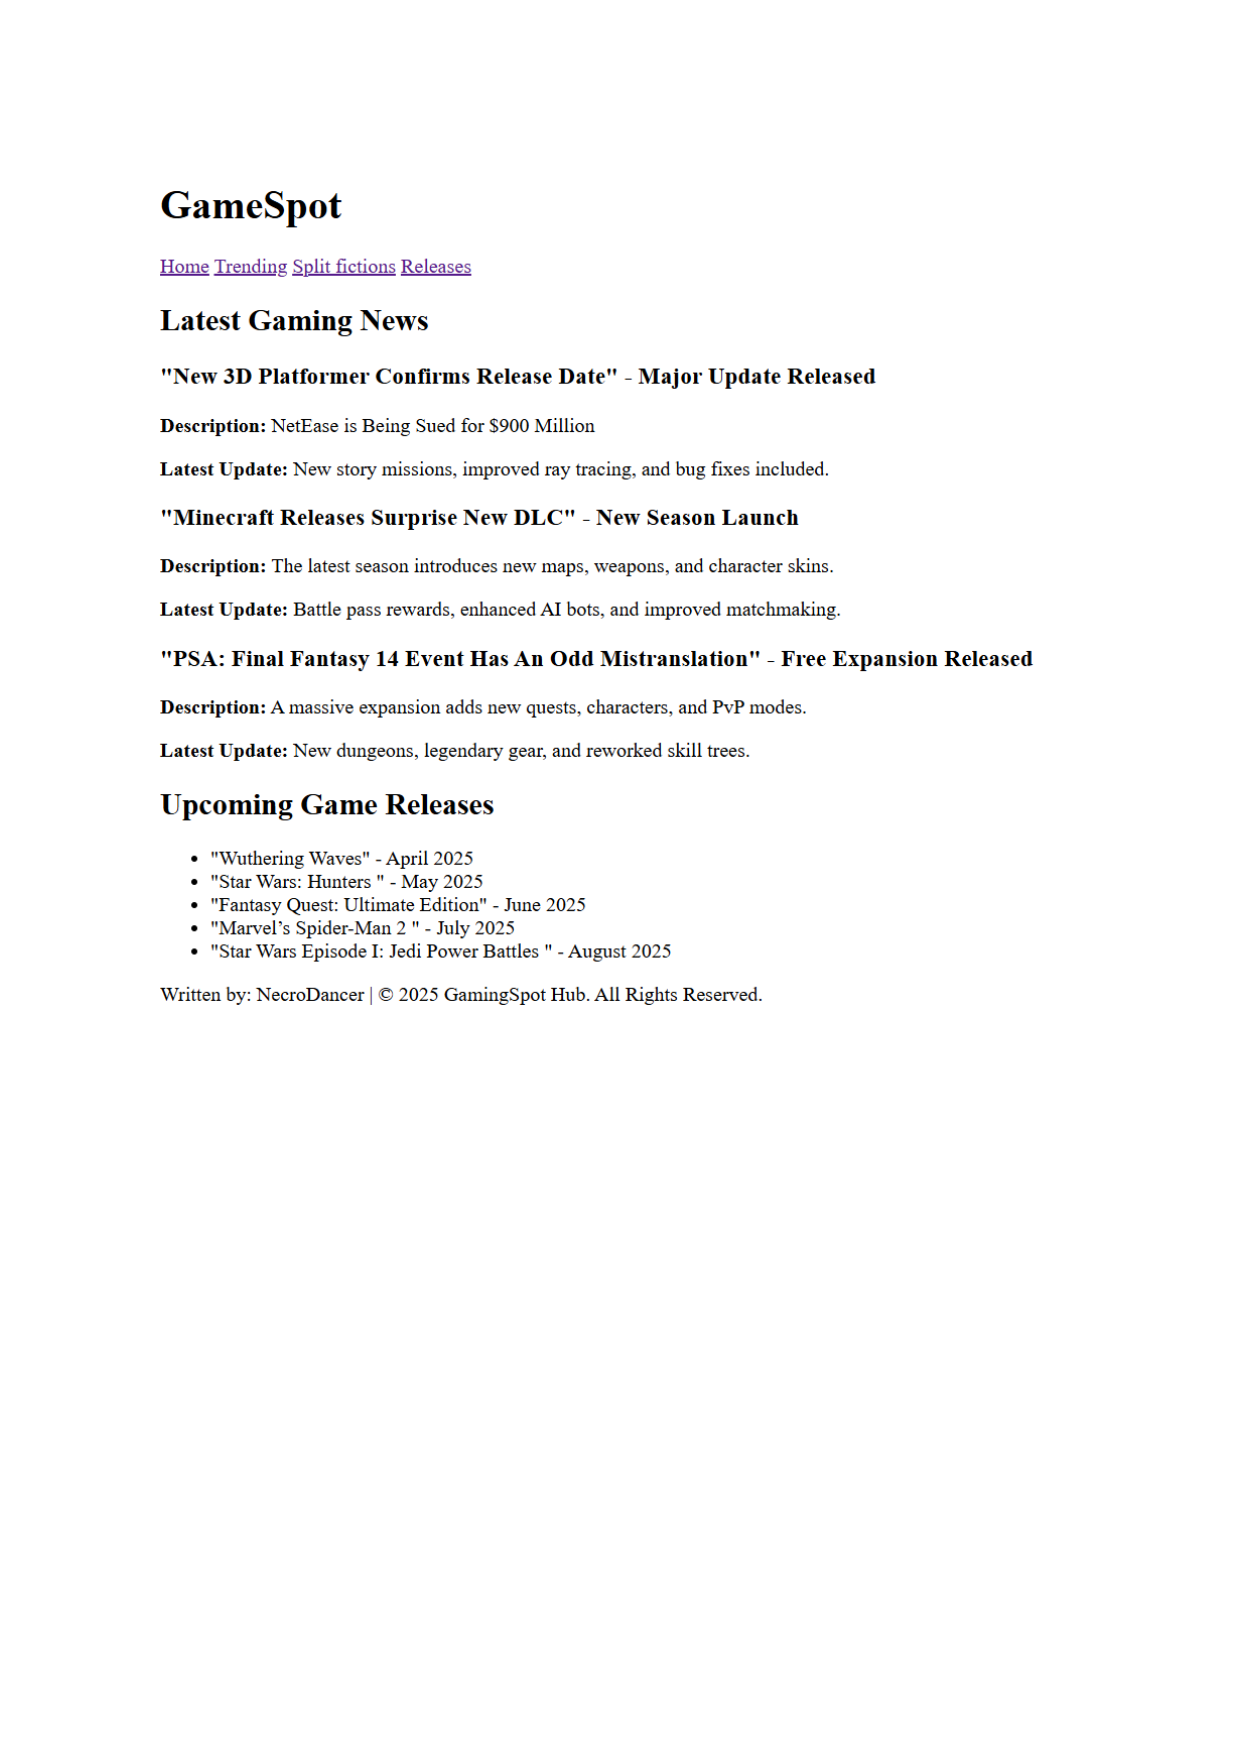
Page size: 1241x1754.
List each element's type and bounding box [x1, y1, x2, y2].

picture [150, 185, 1091, 1010]
